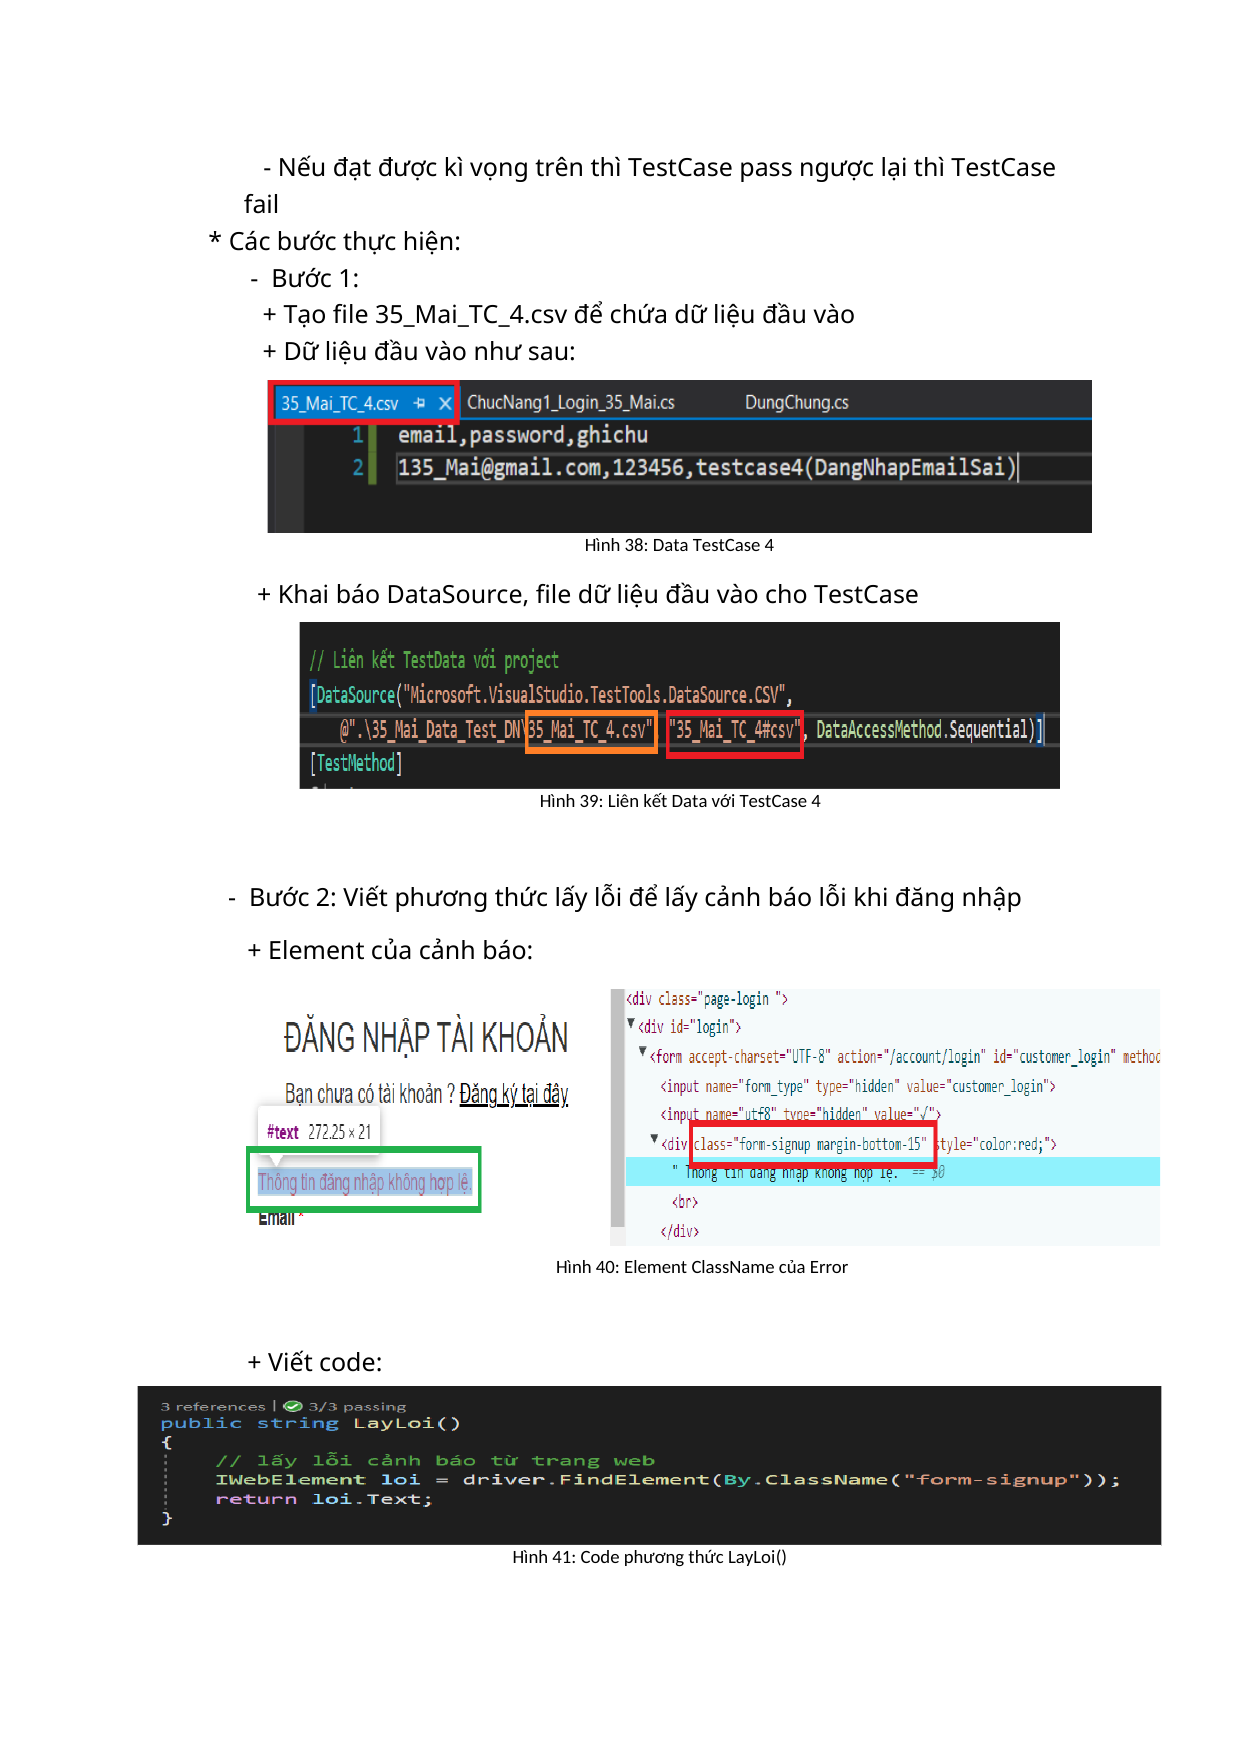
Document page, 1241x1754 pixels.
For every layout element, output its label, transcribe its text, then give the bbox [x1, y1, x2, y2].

picture [267, 380, 1092, 533]
picture [299, 622, 1060, 788]
text - Bước 2: Viết phương thức lấy lỗi để lấy cảnh báo lỗi khi đăng nhập [150, 879, 1090, 914]
text * Các bước thực hiện: [150, 223, 1090, 258]
picture [243, 989, 1161, 1246]
list + Tạo file 35_Mai_TC_4.csv để chứa dữ liệu đầu vào [262, 297, 1090, 331]
text + Viết code: [150, 1344, 1090, 1378]
text + Element của cảnh báo: [150, 933, 1090, 967]
list + Dữ liệu đầu vào như sau: [262, 334, 1090, 368]
picture [137, 1386, 1162, 1544]
list - Nếu đạt được kì vọng trên thì TestCase pass ngược lại thì TestCase fail [244, 150, 1090, 221]
list - Bước 1: [244, 260, 1090, 294]
